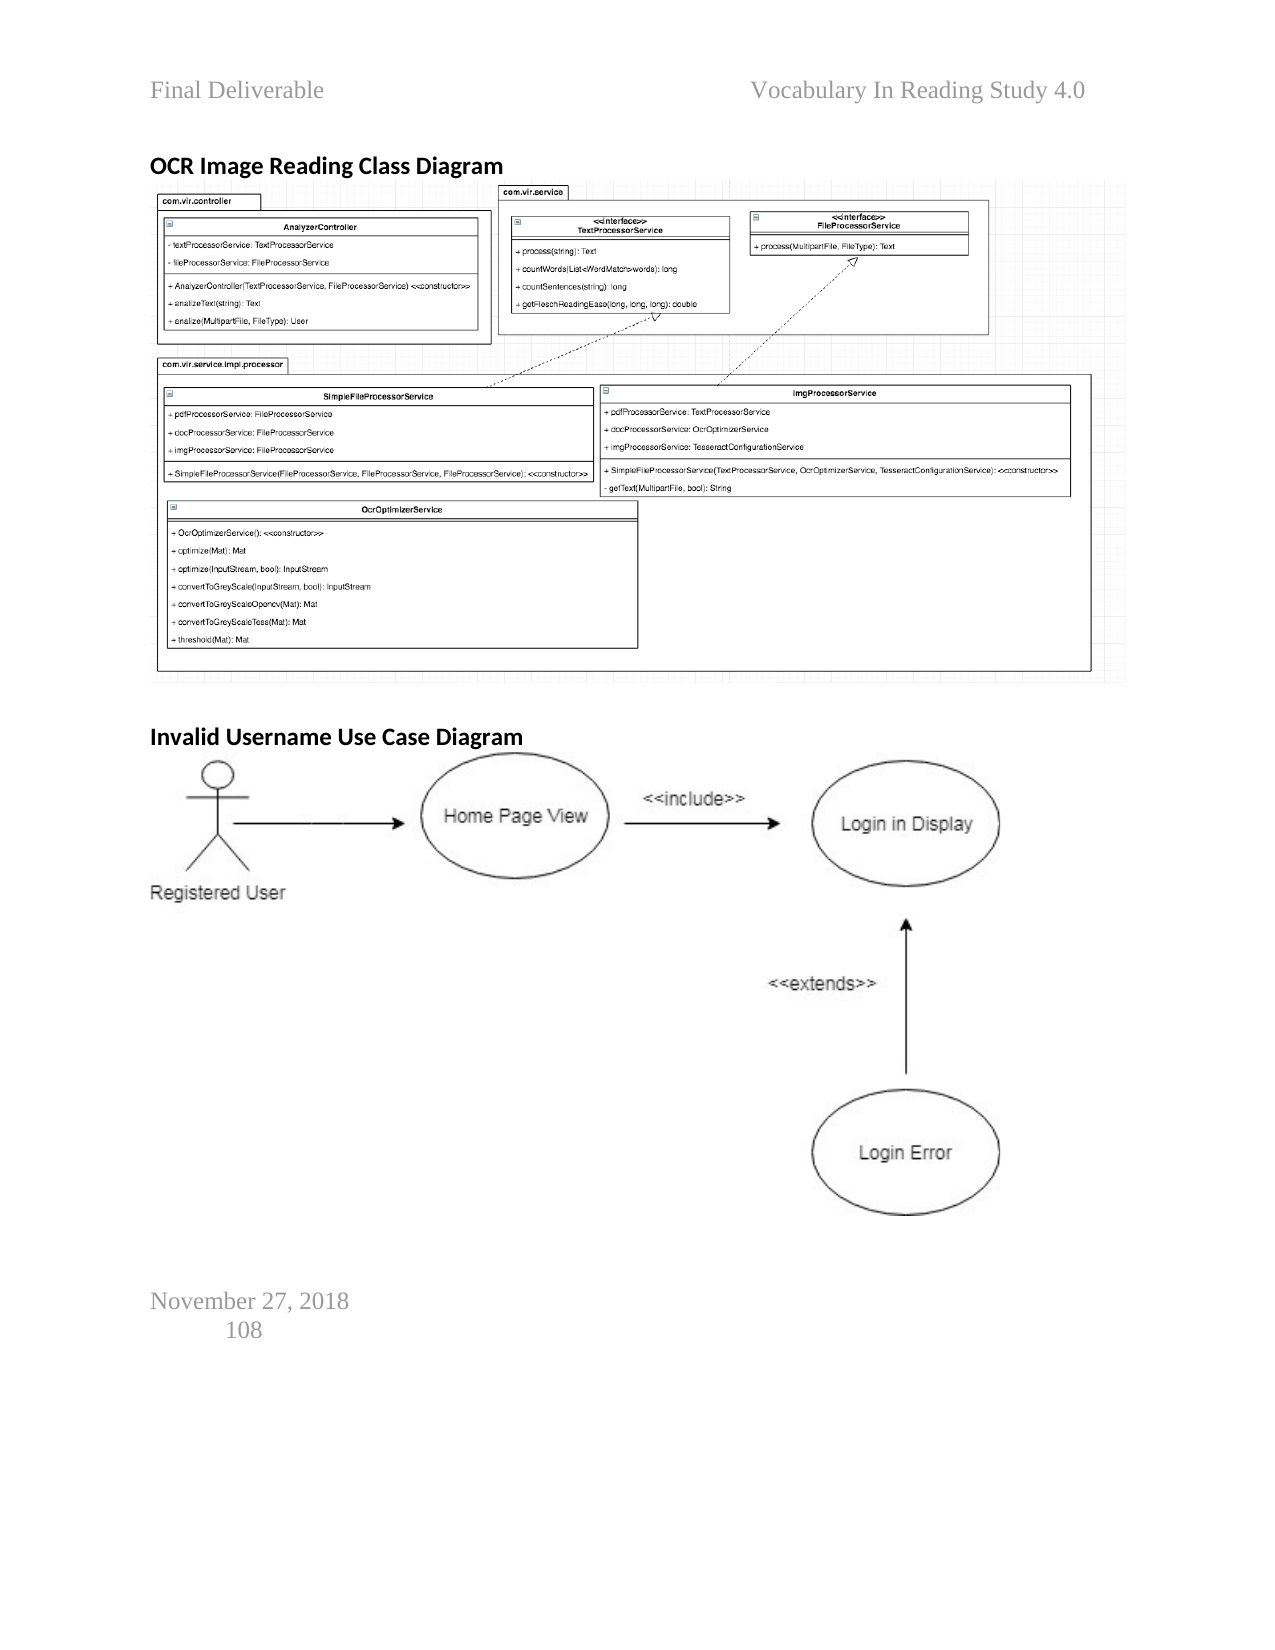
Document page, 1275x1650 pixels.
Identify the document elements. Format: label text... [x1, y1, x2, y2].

subtitle OCR Image Reading Class Diagram [150, 150, 1125, 180]
picture [150, 180, 1125, 683]
subtitle Invalid Username Use Case Diagram [150, 721, 1125, 752]
picture [150, 752, 1001, 1216]
